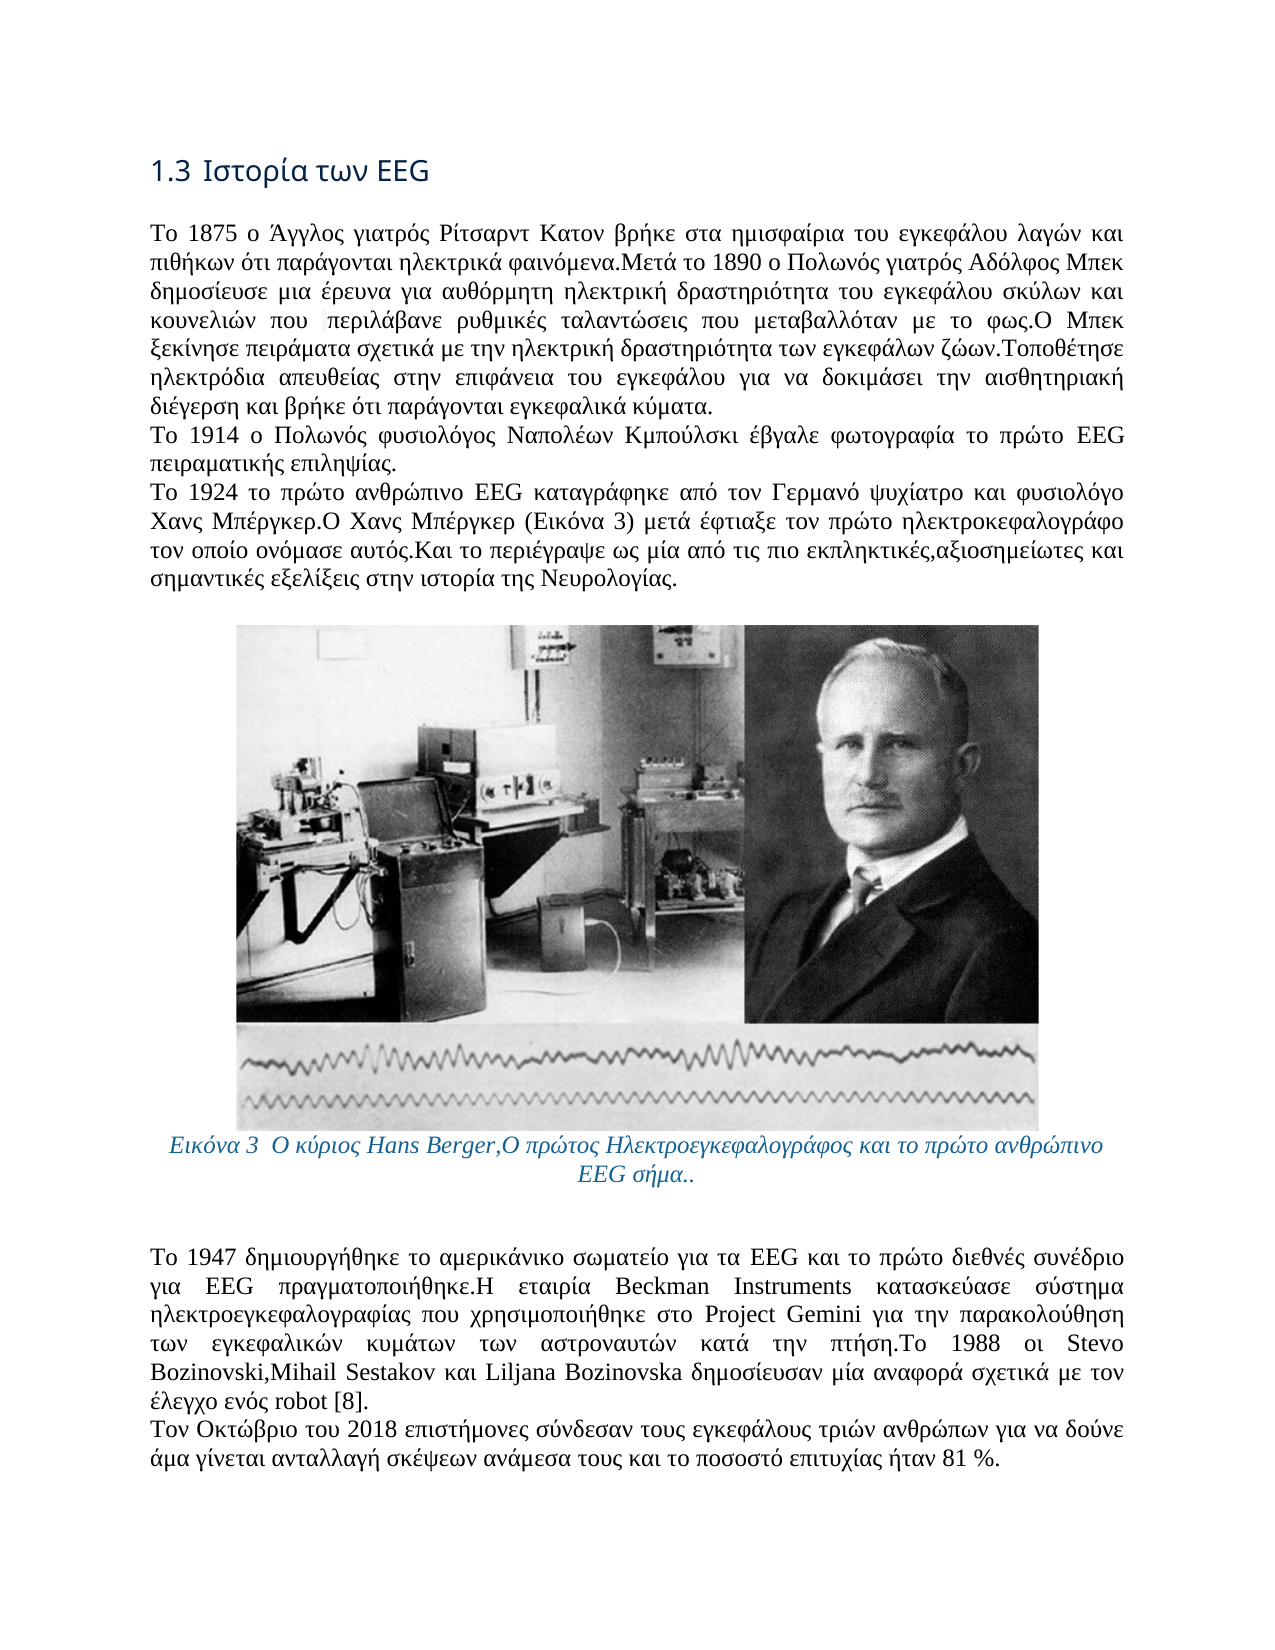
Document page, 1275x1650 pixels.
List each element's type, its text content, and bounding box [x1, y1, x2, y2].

text Το 1914 ο Πολωνός φυσιολόγος Ναπολέων Κμπούλσκι έβγαλε φωτογραφία το πρώτο EEG πειραματικής επιληψίας. [150, 420, 1125, 477]
text Το 1924 το πρώτο ανθρώπινο EEG καταγράφηκε από τον Γερμανό ψυχίατρο και φυσιολόγο Χανς Μπέργκερ.Ο Χανς Μπέργκερ (Εικόνα 3) μετά έφτιαξε τον πρώτο ηλεκτροκεφαλογράφο τον οποίο ονόμασε αυτός.Και το περιέγραψε ως μία από τις πιο εκπληκτικές,αξιοσημείωτες και σημαντικές εξελίξεις στην ιστορία της Νευρολογίας. [150, 477, 1125, 592]
text Το 1875 ο Άγγλος γιατρός Ρίτσαρντ Κατον βρήκε στα ημισφαίρια του εγκεφάλου λαγών και πιθήκων ότι παράγονται ηλεκτρικά φαινόμενα.Μετά το 1890 ο Πολωνός γιατρός Αδόλφος Μπεκ δημοσίευσε μια έρευνα για αυθόρμητη ηλεκτρική δραστηριότητα του εγκεφάλου σκύλων και κουνελιών που περιλάβανε ρυθμικές ταλαντώσεις που μεταβαλλόταν με το φως.Ο Μπεκ ξεκίνησε πειράματα σχετικά με την ηλεκτρική δραστηριότητα των εγκεφάλων ζώων.Τοποθέτησε ηλεκτρόδια απευθείας στην επιφάνεια του εγκεφάλου για να δοκιμάσει την αισθητηριακή διέγερση και βρήκε ότι παράγονται εγκεφαλικά κύματα. [150, 218, 1125, 420]
text Εικόνα 3 Ο κύριος Hans Berger,Ο πρώτος Ηλεκτροεγκεφαλογράφος και το πρώτο ανθρώπινο EEG σήμα.. [150, 1130, 1125, 1188]
text Το 1947 δημιουργήθηκε το αμερικάνικο σωματείο για τα EEG και το πρώτο διεθνές συνέδριο για EEG πραγματοποιήθηκε.Η εταιρία Beckman Instruments κατασκεύασε σύστημα ηλεκτροεγκεφαλογραφίας που χρησιμοποιήθηκε στο Project Gemini για την παρακολούθηση των εγκεφαλικών κυμάτων των αστροναυτών κατά την πτήση.Το 1988 οι Stevo Bozinovski,Mihail Sestakov και Liljana Bozinovska δημοσίευσαν μία αναφορά σχετικά με τον έλεγχο ενός robot. [150, 1242, 1125, 1414]
subtitle Ιστορία των EEG [150, 150, 1125, 190]
picture [236, 625, 1039, 1131]
text Τον Οκτώβριο του 2018 επιστήμονες σύνδεσαν τους εγκεφάλους τριών ανθρώπων για να δούνε άμα γίνεται ανταλλαγή σκέψεων ανάμεσα τους και το ποσοστό επιτυχίας ήταν 81 %. [150, 1414, 1125, 1472]
